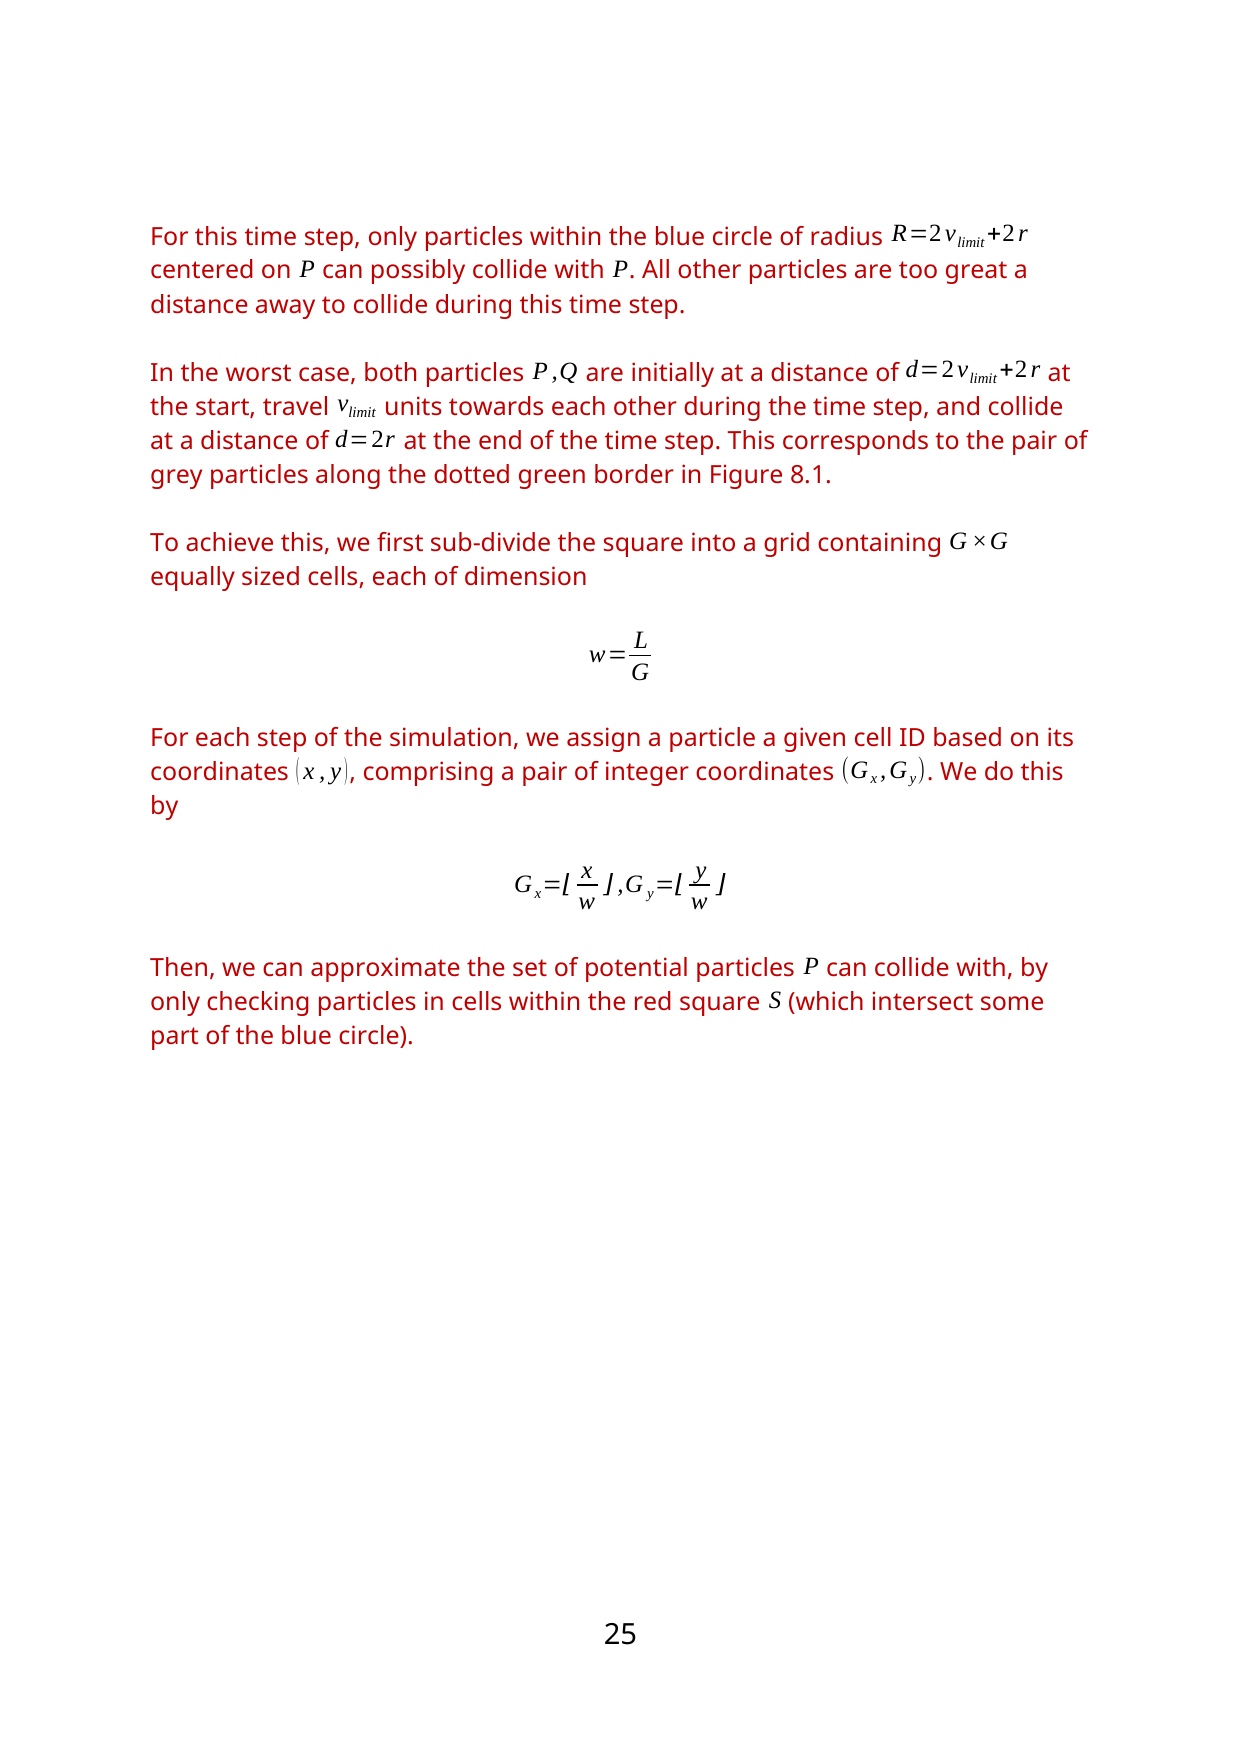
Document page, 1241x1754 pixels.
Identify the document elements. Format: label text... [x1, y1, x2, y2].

text To achieve this, we first sub-divide the square into a grid containing equally sized cells, each of dimension [150, 525, 1090, 593]
text For this time step, only particles within the blue circle of radius centered on can possibly collide with . All other particles are too great a distance away to collide during this time step. [150, 218, 1090, 320]
text For each step of the simulation, we assign a particle a given cell ID based on its coordinates , comprising a pair of integer coordinates . We do this by [150, 720, 1090, 822]
text Then, we can approximate the set of potential particles can collide with, by only checking particles in cells within the red square (which intersect some part of the blue circle). [150, 949, 1090, 1051]
text In the worst case, both particles are initially at a distance of at the start, travel units towards each other during the time step, and collide at a distance of at the end of the time step. This corresponds to the pair of grey particles along the dotted green border in Figure 8.1. [150, 354, 1090, 491]
